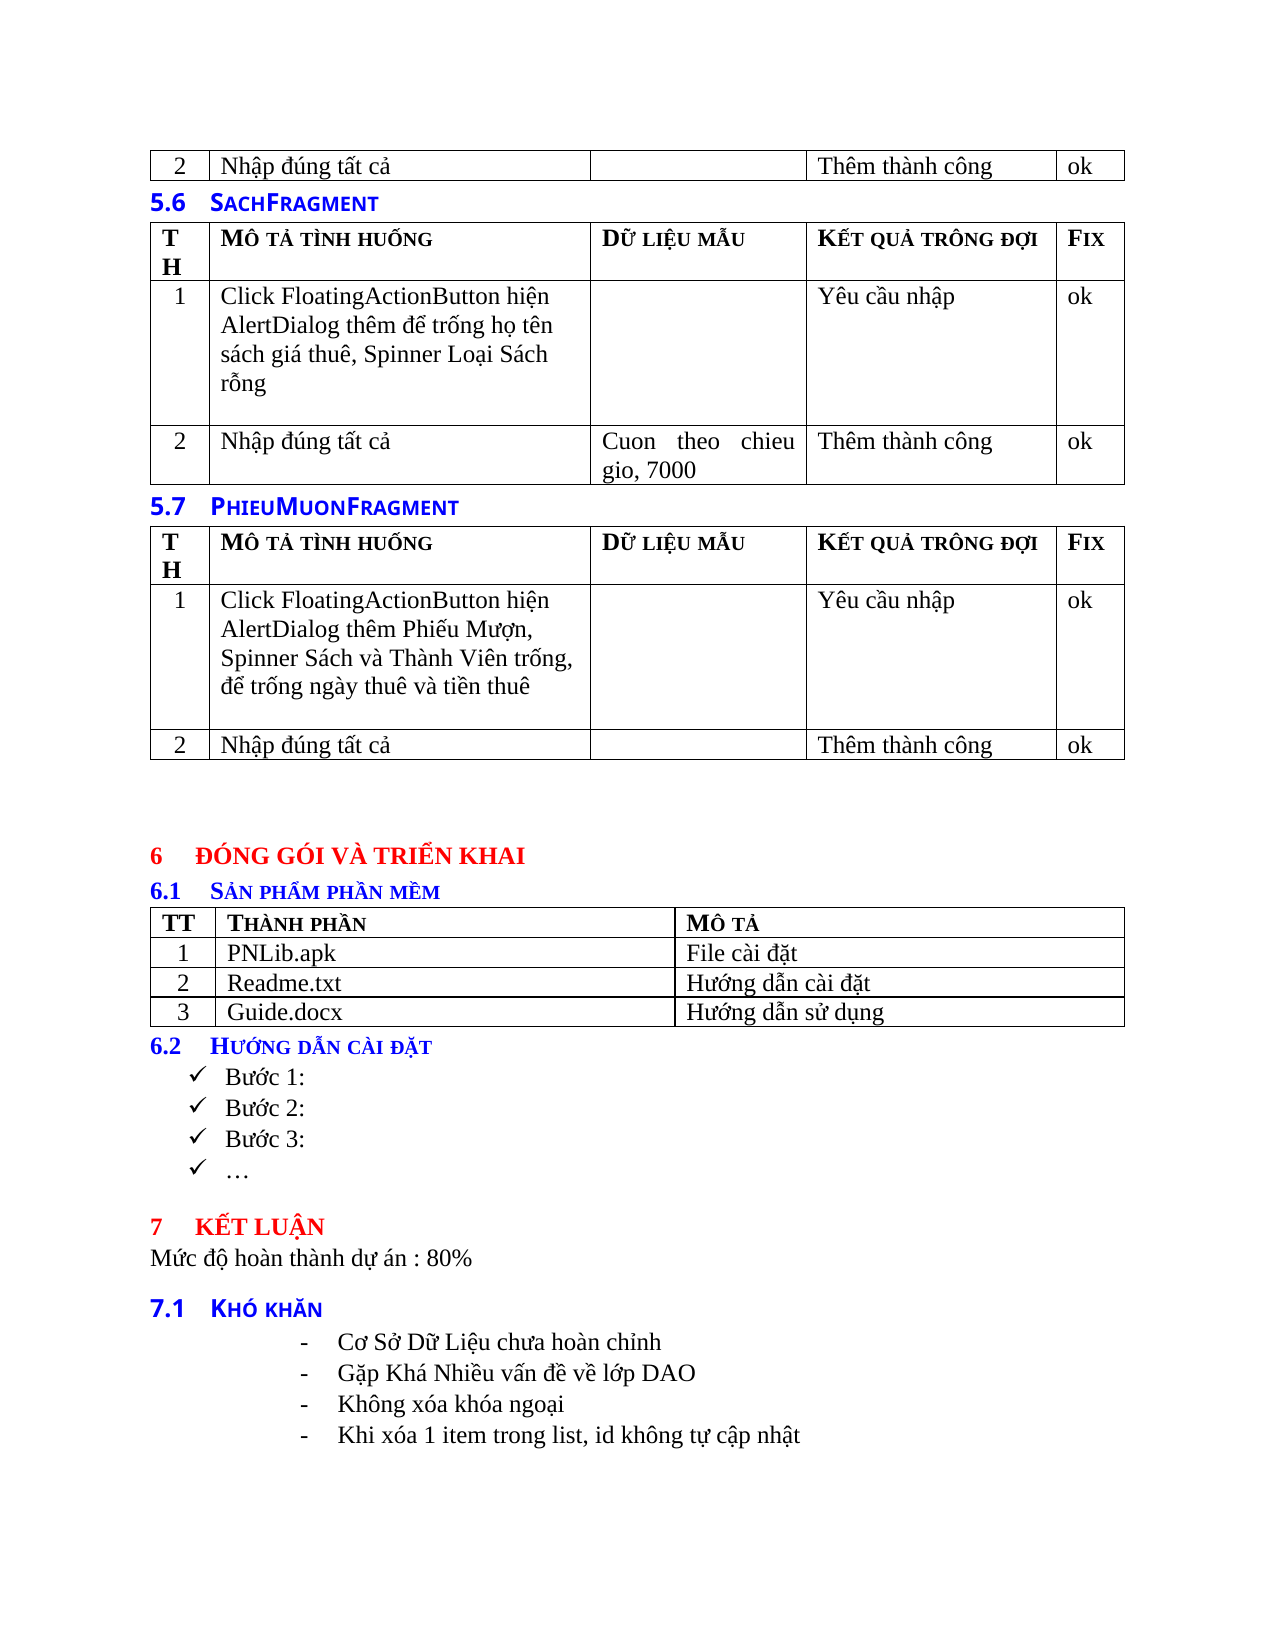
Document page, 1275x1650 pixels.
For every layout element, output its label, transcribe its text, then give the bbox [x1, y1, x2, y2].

list Không xóa khóa ngoại [300, 1389, 1125, 1418]
table_cell Click FloatingActionButton hiện AlertDialog thêm để trống họ tên sách giá thuê, Spinner Loại Sách rỗng [210, 281, 590, 425]
table_header TH [151, 223, 209, 280]
list Bước 2: [187, 1093, 1125, 1122]
table_cell Thêm thành công [807, 730, 1056, 759]
table_header Fix [1057, 527, 1124, 584]
table_cell 1 [151, 281, 209, 425]
list Khi xóa 1 item trong list, id không tự cập nhật [300, 1420, 1125, 1449]
subtitle SachFragment [150, 185, 1125, 219]
table_header TT [151, 908, 215, 937]
list Mức độ hoàn thành dự án : 80% [150, 1243, 1125, 1271]
list … [187, 1156, 1125, 1184]
table_cell Cuon theo chieu gio, 7000 [591, 426, 806, 484]
table_header Kết quả trông đợi [807, 527, 1056, 584]
table_cell Nhập đúng tất cả [210, 151, 590, 180]
table_header Thành phần [216, 908, 674, 937]
list Bước 1: [187, 1062, 1125, 1091]
table_cell 2 [151, 968, 215, 996]
list Bước 3: [187, 1124, 1125, 1153]
table_header Kết quả trông đợi [807, 223, 1056, 280]
subtitle KẾT LUẬN [150, 1212, 1125, 1240]
table_cell PNLib.apk [216, 938, 674, 967]
table_cell [591, 585, 806, 729]
table_header Mô tả tình huống [210, 527, 590, 584]
table_cell [591, 281, 806, 425]
table_cell ok [1057, 151, 1124, 180]
table_cell Guide.docx [216, 998, 674, 1026]
table_header Mô tả [676, 908, 1124, 937]
table_cell 1 [151, 938, 215, 967]
table_cell Readme.txt [216, 968, 674, 996]
table_cell Hướng dẫn cài đặt [676, 968, 1124, 996]
table_cell ok [1057, 585, 1124, 729]
table_header Dữ liệu mẫu [591, 223, 806, 280]
table_header TH [151, 527, 209, 584]
table_cell Yêu cầu nhập [807, 281, 1056, 425]
subtitle PhieuMuonFragment [150, 489, 1125, 523]
table_cell [591, 730, 806, 759]
table_cell ok [1057, 730, 1124, 759]
subtitle Sản phẩm phần mềm [150, 876, 1125, 905]
table_cell Thêm thành công [807, 151, 1056, 180]
table_cell 1 [151, 585, 209, 729]
table_cell Nhập đúng tất cả [210, 730, 590, 759]
table_cell Nhập đúng tất cả [210, 426, 590, 484]
table_cell 2 [151, 730, 209, 759]
table_cell ok [1057, 426, 1124, 484]
table_header Mô tả tình huống [210, 223, 590, 280]
table_cell Yêu cầu nhập [807, 585, 1056, 729]
list Gặp Khá Nhiều vấn đề về lớp DAO [300, 1358, 1125, 1387]
table_cell Click FloatingActionButton hiện AlertDialog thêm Phiếu Mượn, Spinner Sách và Thành Viên trống, để trống ngày thuê và tiền thuê [210, 585, 590, 729]
table_cell File cài đặt [676, 938, 1124, 967]
table_cell 2 [151, 426, 209, 484]
table_cell Thêm thành công [807, 426, 1056, 484]
table_header Dữ liệu mẫu [591, 527, 806, 584]
table_cell 2 [151, 151, 209, 180]
list Cơ Sở Dữ Liệu chưa hoàn chỉnh [300, 1327, 1125, 1356]
table_cell ok [1057, 281, 1124, 425]
subtitle Đóng gói và triển khai [150, 841, 1125, 869]
subtitle Khó khăn [150, 1290, 1125, 1324]
table_header Fix [1057, 223, 1124, 280]
table_cell 3 [151, 998, 215, 1026]
subtitle Hướng dẫn cài đặt [150, 1031, 1125, 1060]
table_cell Hướng dẫn sử dụng [676, 998, 1124, 1026]
table_cell [591, 151, 806, 180]
